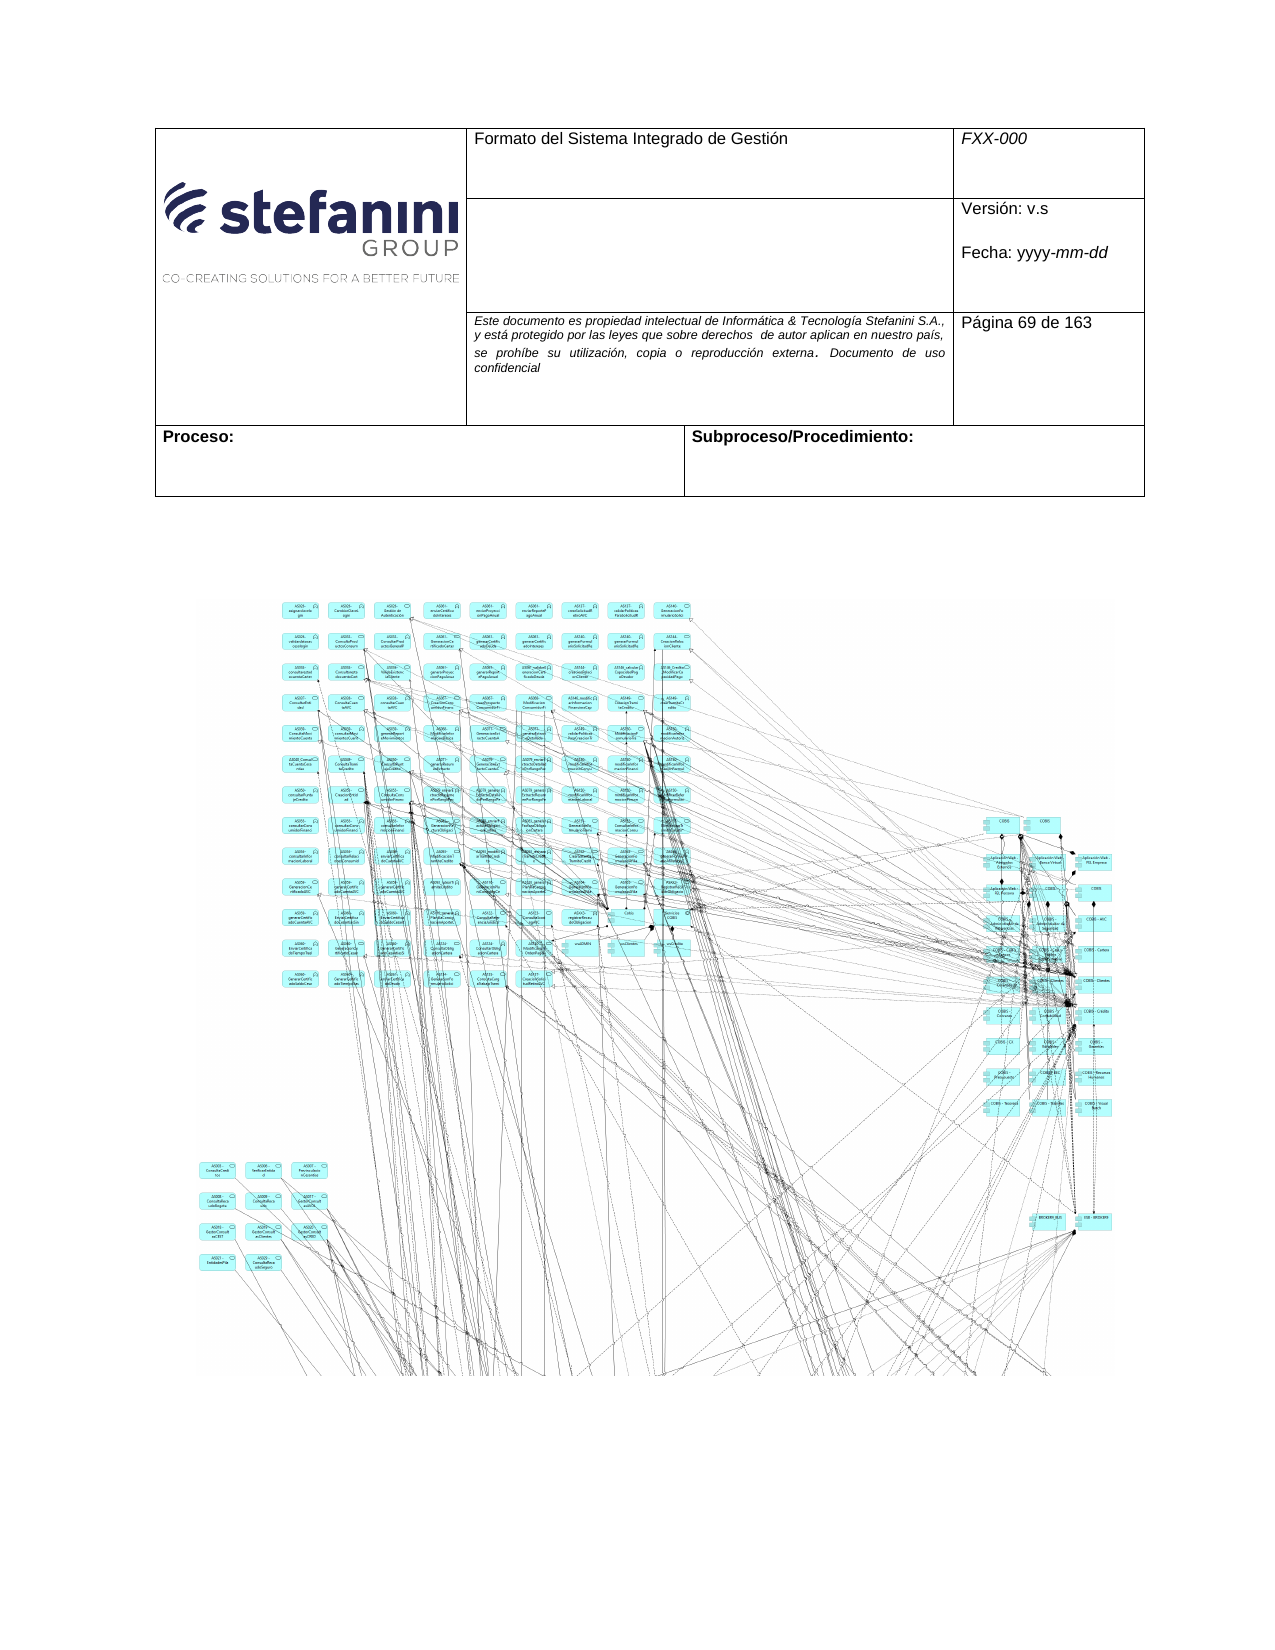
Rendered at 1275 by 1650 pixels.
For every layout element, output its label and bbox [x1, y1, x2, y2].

picture [196, 599, 1115, 1376]
picture [162, 182, 460, 286]
